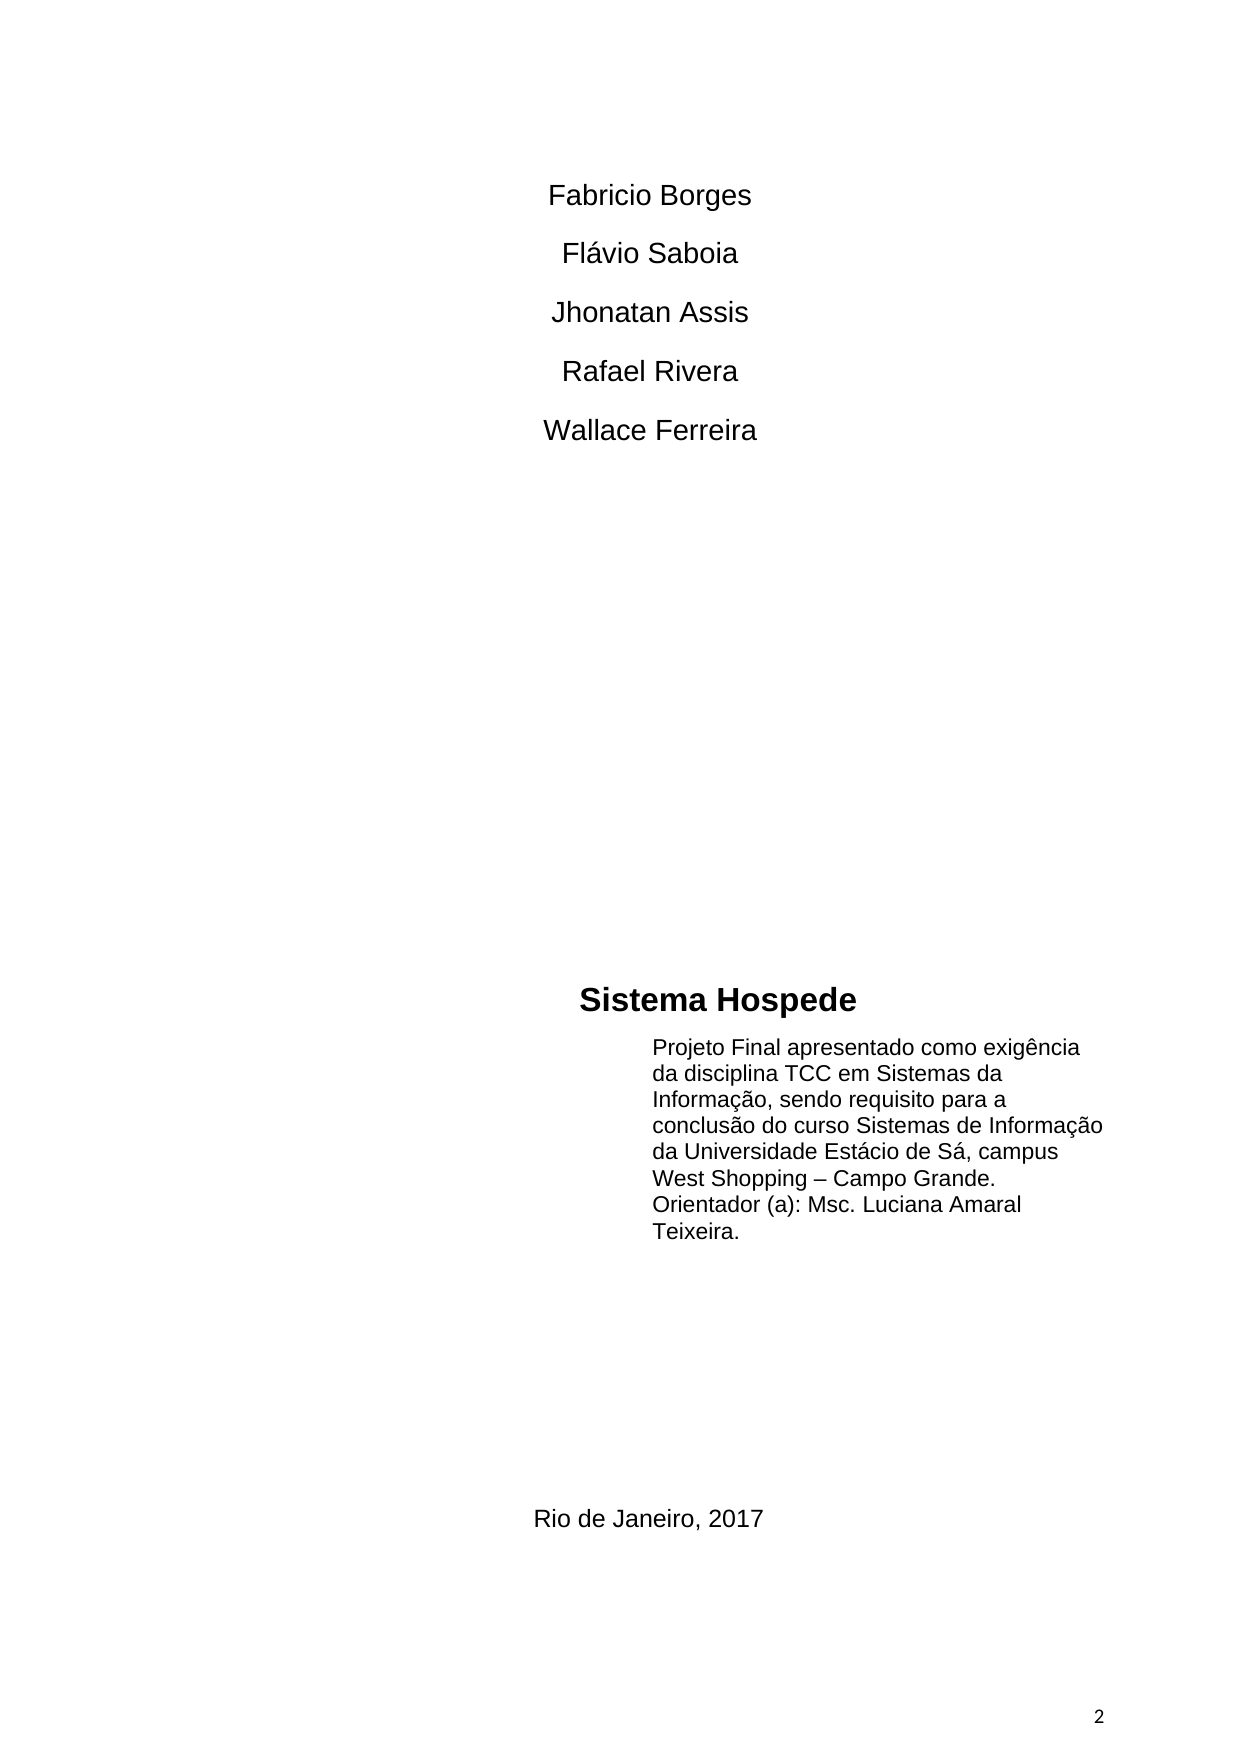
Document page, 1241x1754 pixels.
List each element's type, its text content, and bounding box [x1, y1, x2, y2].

text Rafael Rivera [404, 354, 896, 387]
text da disciplina TCC em Sistemas da [652, 1060, 1104, 1086]
text Jhonatan Assis [404, 295, 896, 329]
text Sistema Hospede [579, 980, 1104, 1019]
text Informação, sendo requisito para a [652, 1086, 1104, 1112]
text Projeto Final apresentado como exigência [652, 1033, 1104, 1060]
text Orientador (a): Msc. Luciana Amaral [652, 1191, 1104, 1218]
text conclusão do curso Sistemas de Informação [652, 1112, 1104, 1139]
text West Shopping – Campo Grande. [652, 1165, 1104, 1191]
text da Universidade Estácio de Sá, campus [652, 1139, 1104, 1165]
text Fabricio Borges [404, 178, 896, 211]
text Rio de Janeiro, 2017 [533, 1504, 1104, 1533]
text Flávio Saboia [404, 237, 896, 270]
text Teixeira. [652, 1218, 1104, 1244]
text Wallace Ferreira [404, 412, 896, 446]
